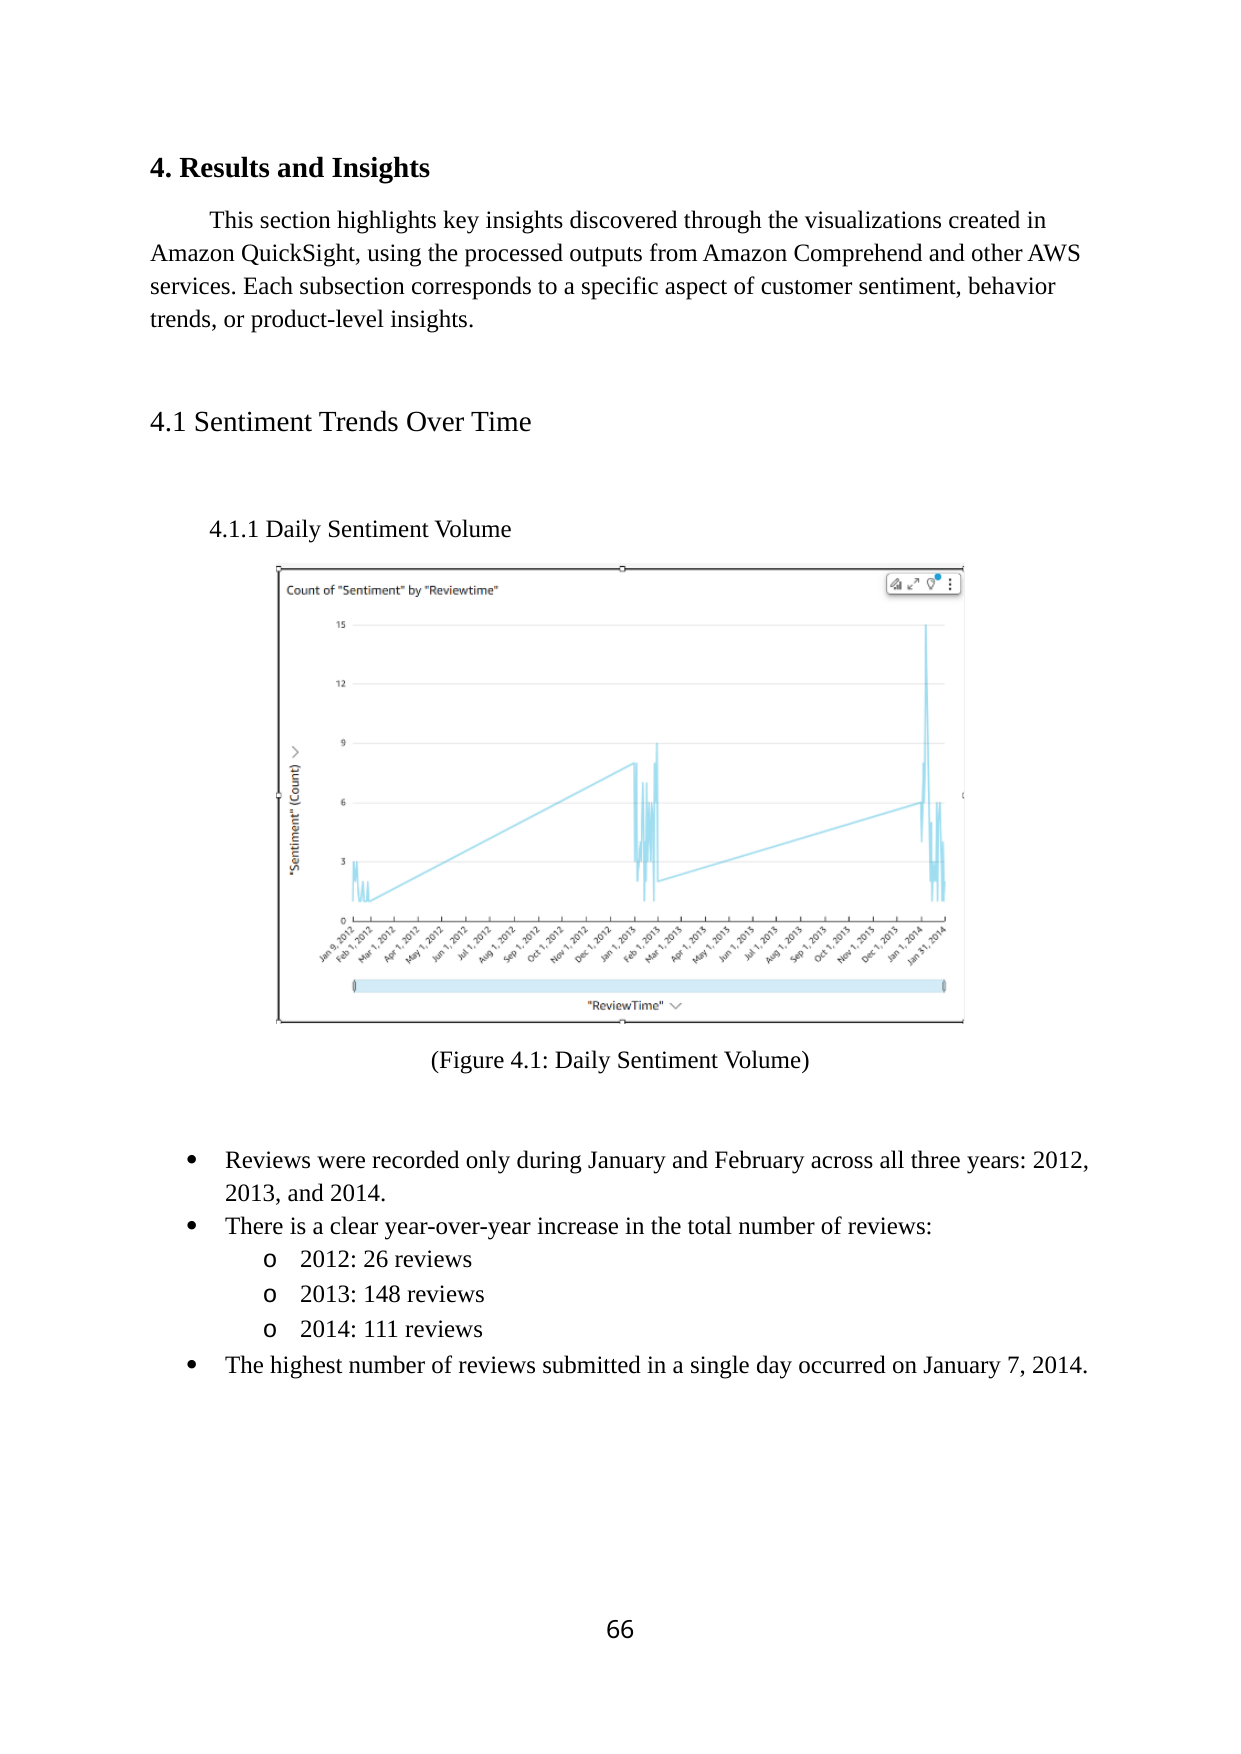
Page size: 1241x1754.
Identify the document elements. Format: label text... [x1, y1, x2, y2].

text 4. Results and Insights [150, 150, 1090, 183]
list There is a clear year-over-year increase in the total number of reviews: [187, 1211, 1090, 1239]
text (Figure 4.1: Daily Sentiment Volume) [150, 1045, 1090, 1074]
list 2013: 148 reviews [262, 1279, 1090, 1310]
list The highest number of reviews submitted in a single day occurred on January 7, 2014. [187, 1350, 1090, 1379]
list 2014: 111 reviews [262, 1314, 1090, 1345]
text 4.1.1 Daily Sentiment Volume [209, 514, 1090, 543]
text 4.1 Sentiment Trends Over Time [150, 404, 1090, 437]
list 2012: 26 reviews [262, 1244, 1090, 1274]
text This section highlights key insights discovered through the visualizations created in Amazon QuickSight, using the processed outputs from Amazon Comprehend and other AWS services. Each subsection corresponds to a specific aspect of customer sentiment, behavior trends, or product-level insights. [150, 205, 1090, 333]
list Reviews were recorded only during January and February across all three years: 2012, 2013, and 2014. [187, 1145, 1090, 1206]
picture [276, 563, 965, 1024]
